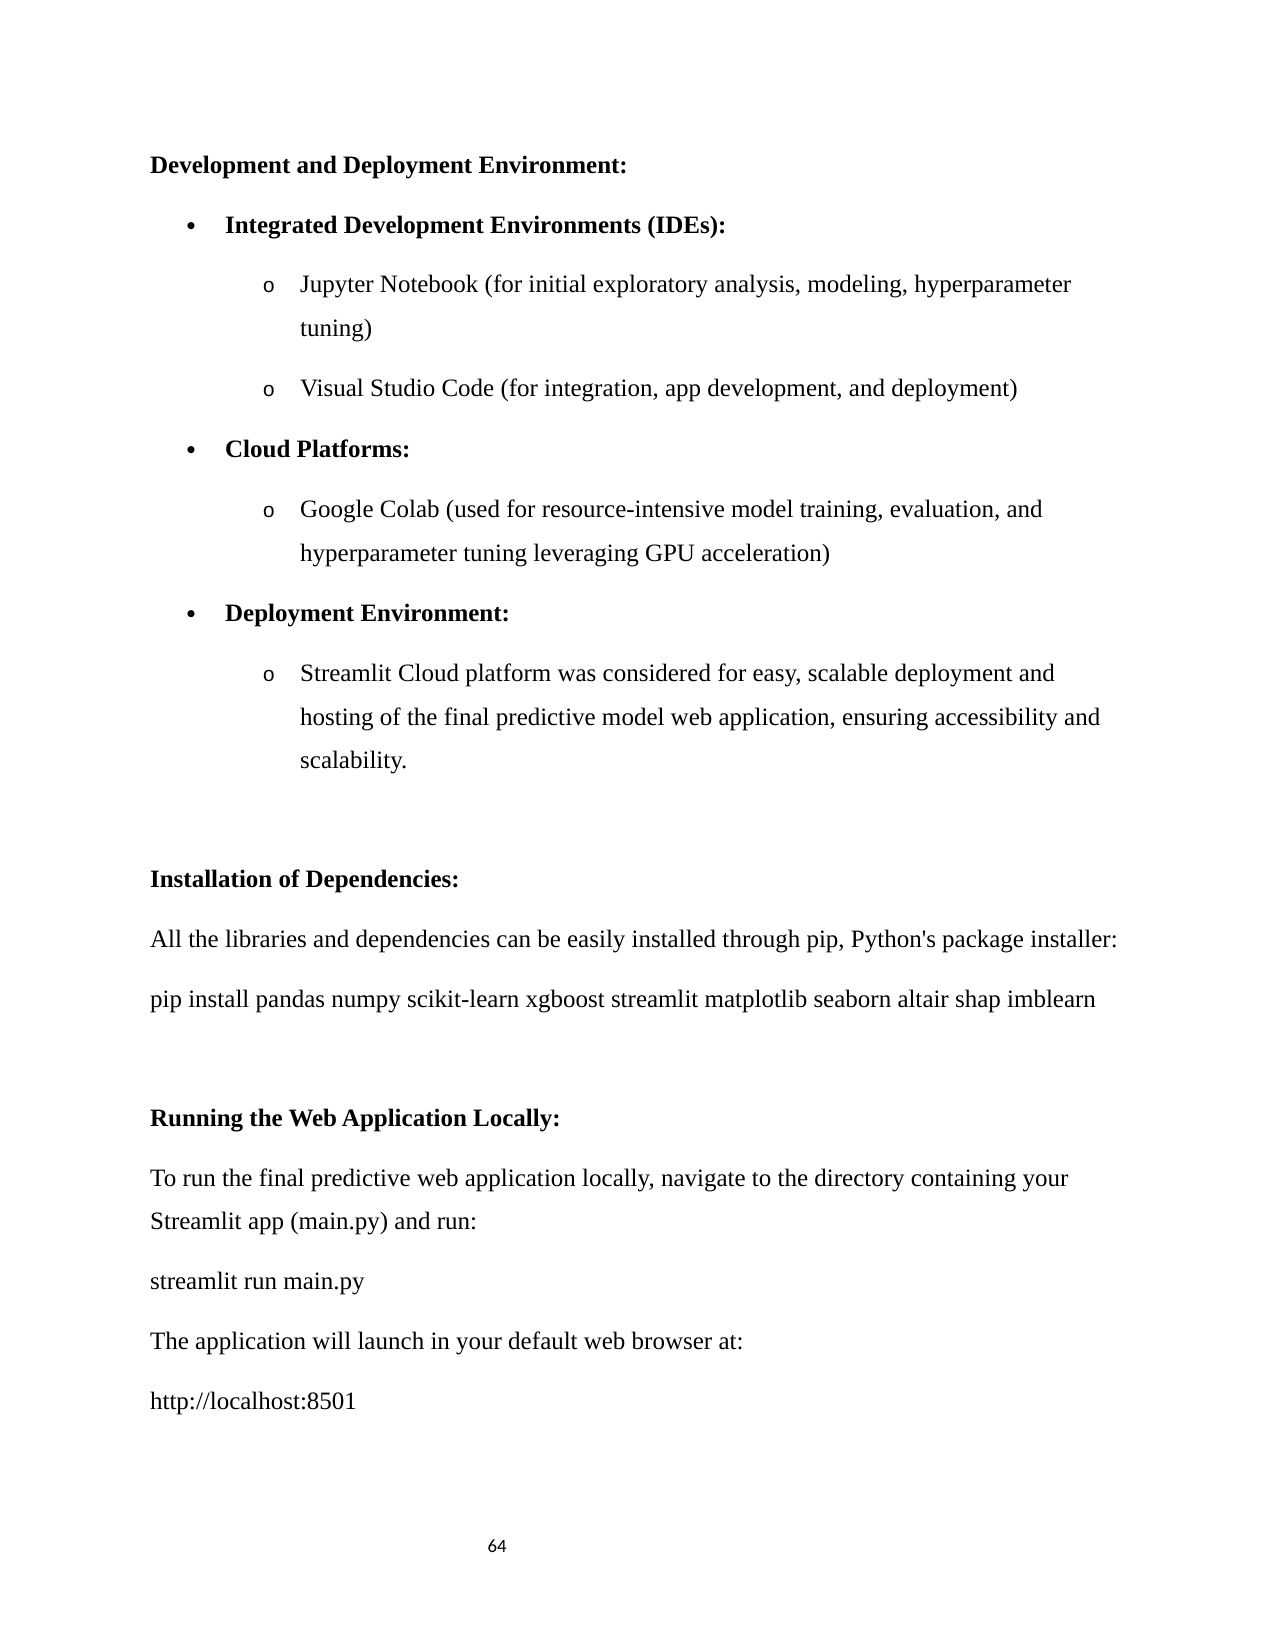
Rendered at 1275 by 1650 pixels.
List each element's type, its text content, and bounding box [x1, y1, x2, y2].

text http://localhost:8501 [150, 1386, 1125, 1414]
text All the libraries and dependencies can be easily installed through pip, Python's package installer: [150, 924, 1125, 953]
text pip install pandas numpy scikit-learn xgboost streamlit matplotlib seaborn altair shap imblearn [150, 984, 1125, 1013]
list Visual Studio Code (for integration, app development, and deployment) [262, 373, 1125, 403]
text streamlit run main.py [150, 1266, 1125, 1295]
text Development and Deployment Environment: [150, 150, 1125, 179]
list Deployment Environment: [187, 598, 1125, 627]
text Installation of Dependencies: [150, 864, 1125, 893]
text The application will launch in your default web browser at: [150, 1326, 1125, 1355]
text Running the Web Application Locally: [150, 1103, 1125, 1132]
text To run the final predictive web application locally, navigate to the directory containing your Streamlit app (main.py) and run: [150, 1163, 1125, 1235]
list Streamlit Cloud platform was considered for easy, scalable deployment and hosting of the final predictive model web application, ensuring accessibility and scalability. [262, 658, 1125, 773]
list Cloud Platforms: [187, 434, 1125, 463]
list Integrated Development Environments (IDEs): [187, 210, 1125, 238]
list Jupyter Notebook (for initial exploratory analysis, modeling, hyperparameter tuning) [262, 269, 1125, 342]
list Google Colab (used for resource-intensive model training, evaluation, and hyperparameter tuning leveraging GPU acceleration) [262, 494, 1125, 567]
